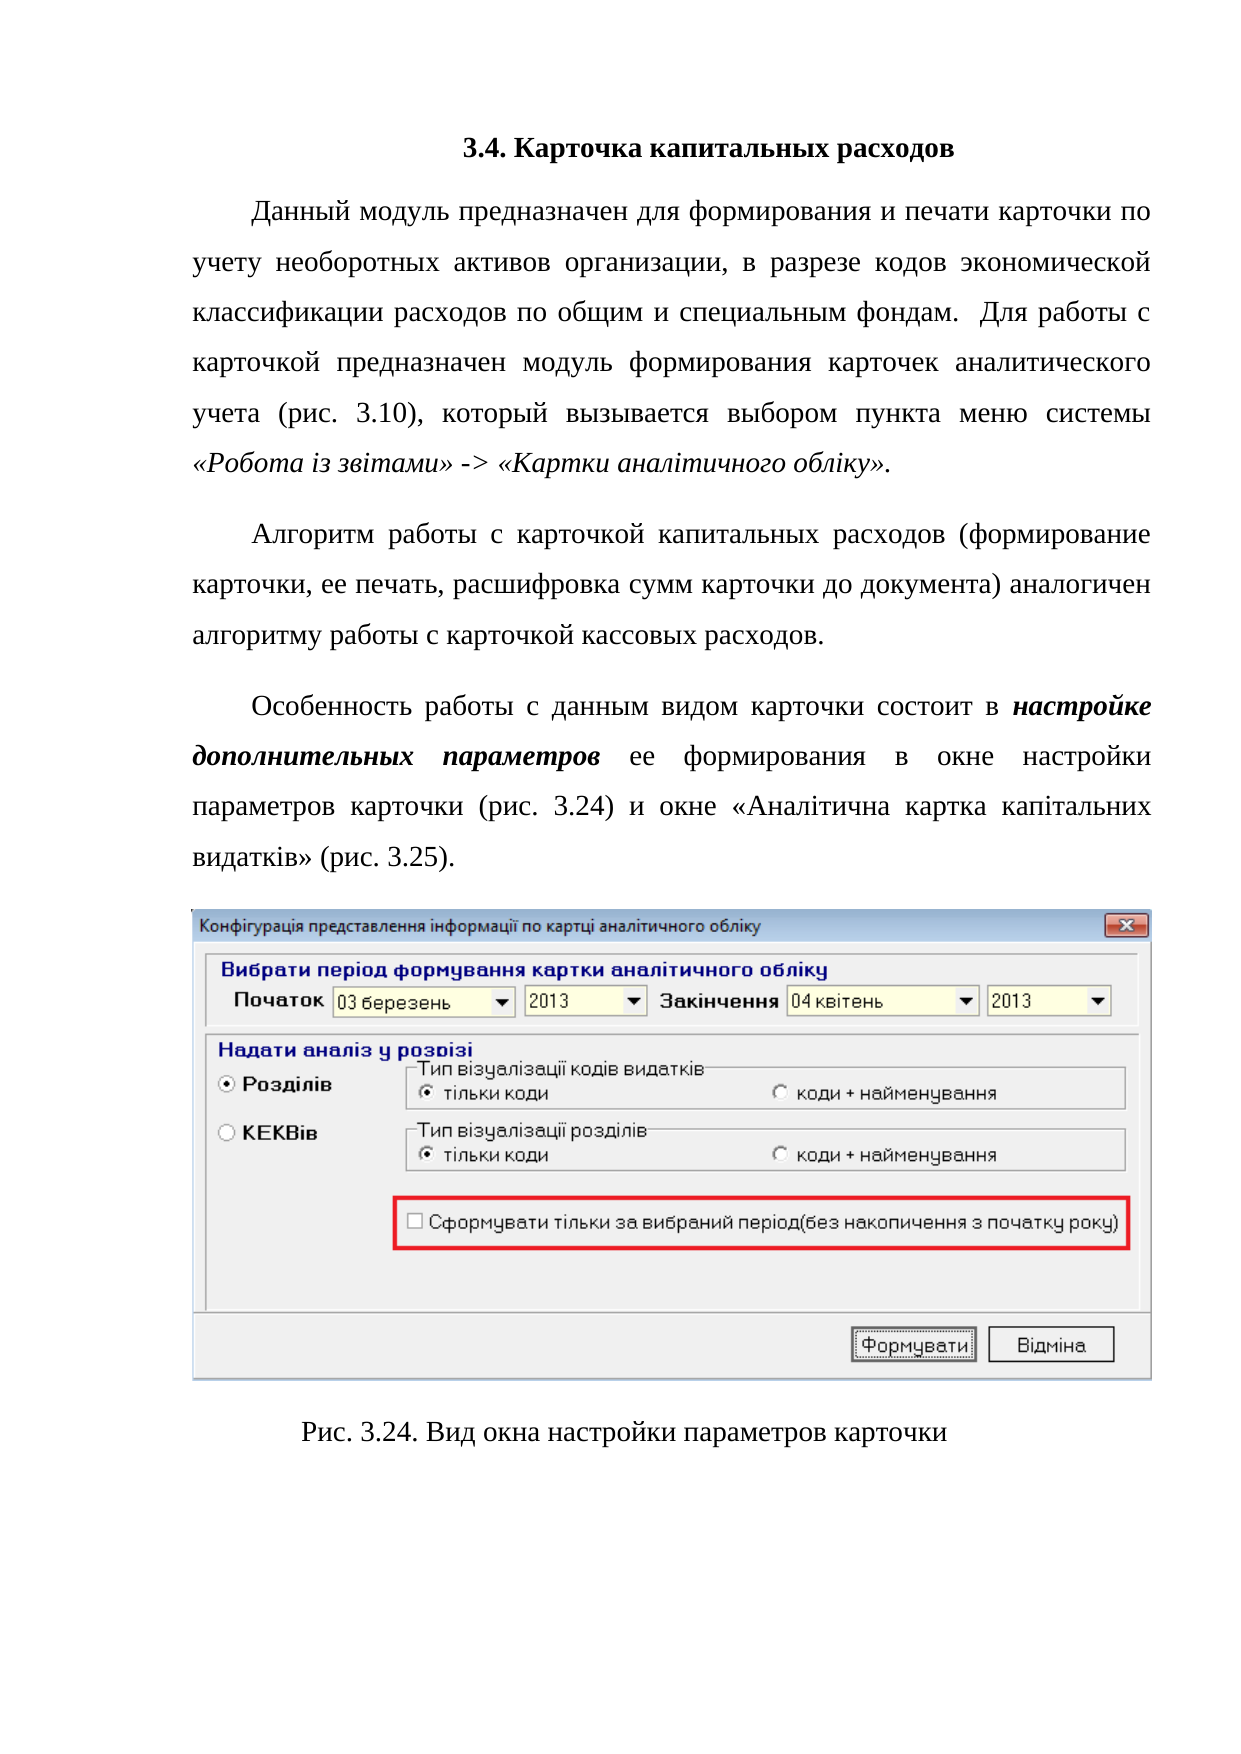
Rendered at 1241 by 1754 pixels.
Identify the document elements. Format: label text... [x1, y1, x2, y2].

subtitle 3.4. Карточка капитальных расходов [192, 131, 1152, 164]
picture [191, 909, 1152, 1381]
text Данный модуль предназначен для формирования и печати карточки по учету необоротных активов организации, в разрезе кодов экономической классификации расходов по общим и специальным фондам. Для работы с карточкой предназначен модуль формирования карточек аналитического учета (рис. 3.10), который вызывается выбором пункта меню системы «Робота із звітами» -> «Картки аналітичного обліку». [192, 193, 1152, 478]
text Алгоритм работы с карточкой капитальных расходов (формирование карточки, ее печать, расшифровка сумм карточки до документа) аналогичен алгоритму работы с карточкой кассовых расходов. [192, 516, 1152, 650]
text Особенность работы с данным видом карточки состоит в настройке дополнительных параметров ее формирования в окне настройки параметров карточки (рис. 3.24) и окне «Аналітична картка капітальних видатків» (рис. 3.25). [192, 688, 1152, 872]
